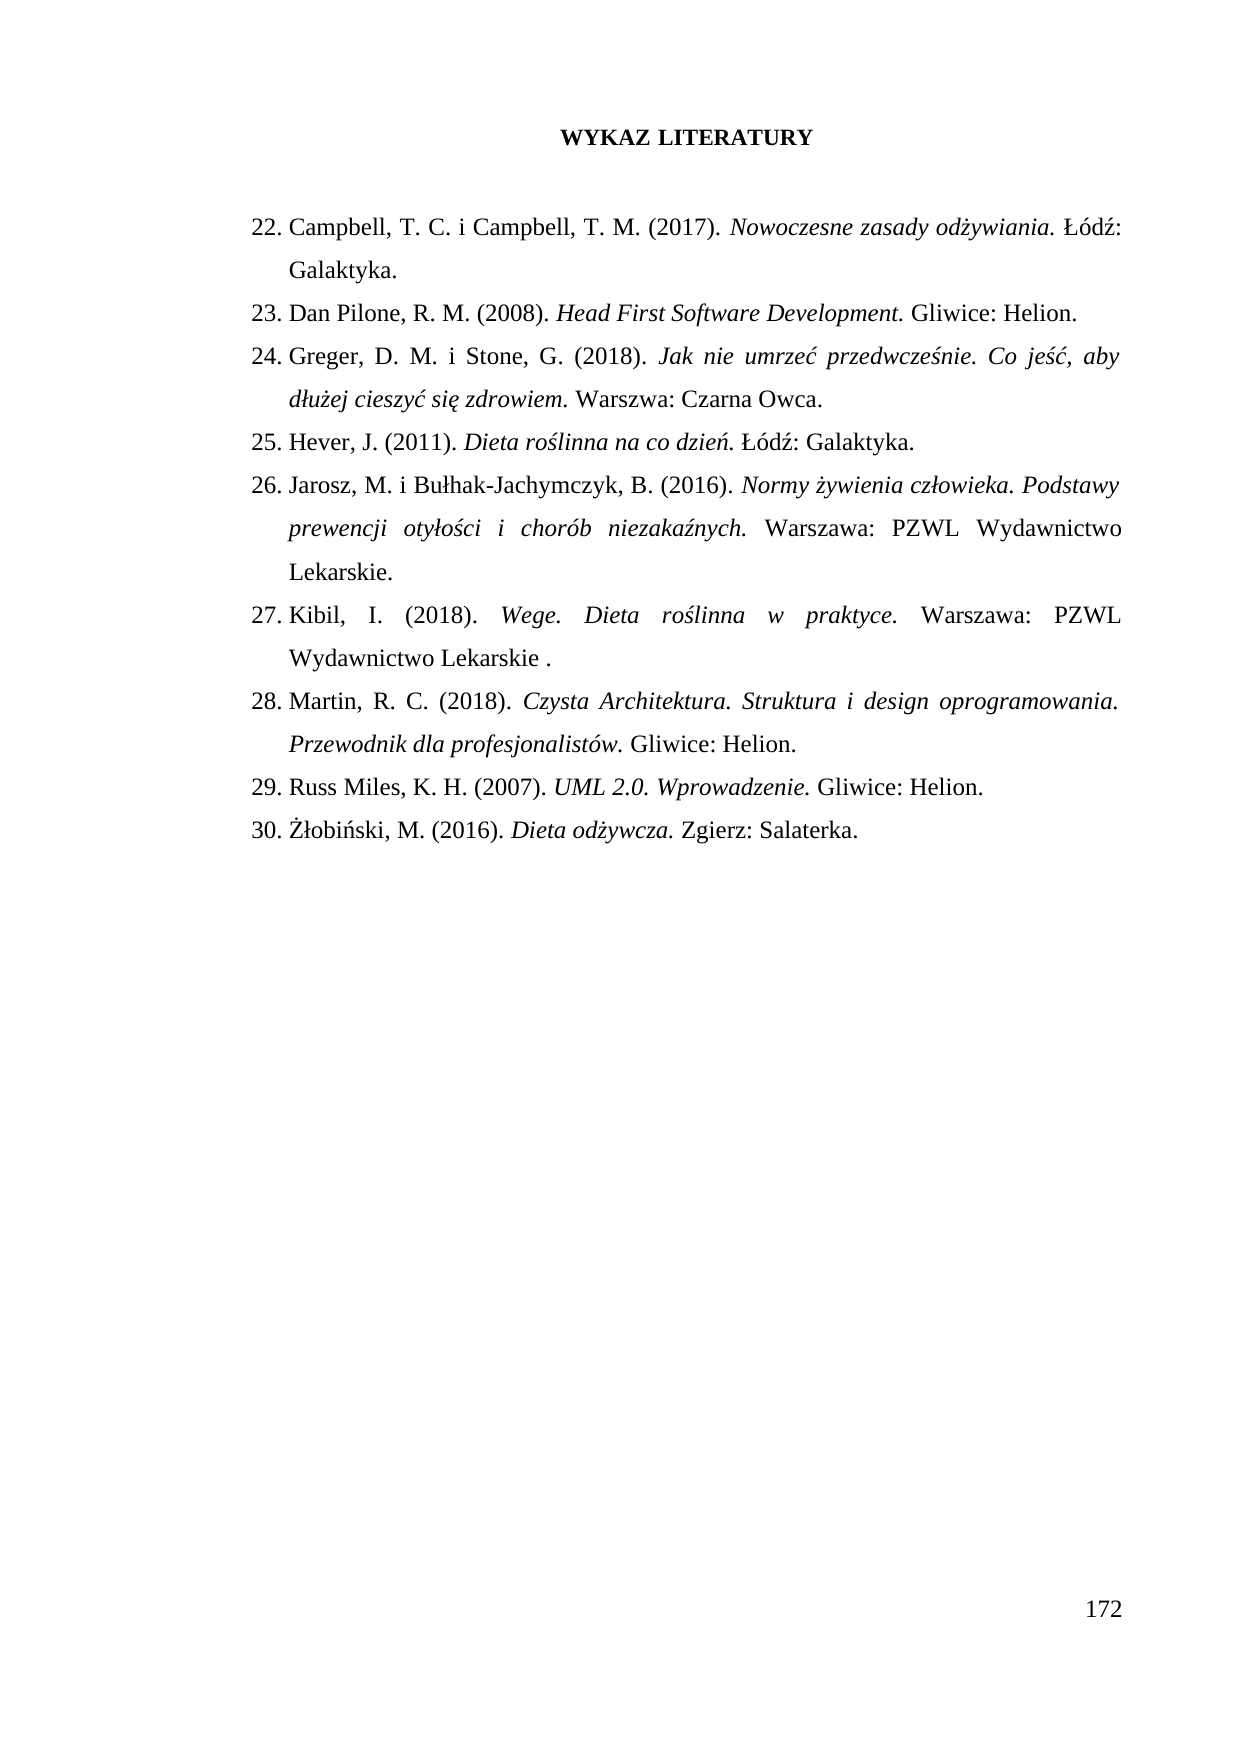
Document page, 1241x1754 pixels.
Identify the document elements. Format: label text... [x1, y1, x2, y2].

subtitle wykaz literatury [177, 118, 1122, 152]
list Hever, J. (2011). Dieta roślinna na co dzień. Łódź: Galaktyka. [251, 427, 1122, 456]
list Jarosz, M. i Bułhak-Jachymczyk, B. (2016). Normy żywienia człowieka. Podstawy prewencji otyłości i chorób niezakaźnych. Warszawa: PZWL Wydawnictwo Lekarskie. [251, 470, 1122, 585]
list Żłobiński, M. (2016). Dieta odżywcza. Zgierz: Salaterka. [251, 815, 1122, 844]
list Campbell, T. C. i Campbell, T. M. (2017). Nowoczesne zasady odżywiania. Łódź: Galaktyka. [251, 212, 1122, 283]
list Russ Miles, K. H. (2007). UML 2.0. Wprowadzenie. Gliwice: Helion. [251, 772, 1122, 801]
list Greger, D. M. i Stone, G. (2018). Jak nie umrzeć przedwcześnie. Co jeść, aby dłużej cieszyć się zdrowiem. Warszwa: Czarna Owca. [251, 341, 1122, 413]
list Dan Pilone, R. M. (2008). Head First Software Development. Gliwice: Helion. [251, 298, 1122, 327]
list Kibil, I. (2018). Wege. Dieta roślinna w praktyce. Warszawa: PZWL Wydawnictwo Lekarskie . [251, 600, 1122, 672]
list Martin, R. C. (2018). Czysta Architektura. Struktura i design oprogramowania. Przewodnik dla profesjonalistów. Gliwice: Helion. [251, 686, 1122, 758]
